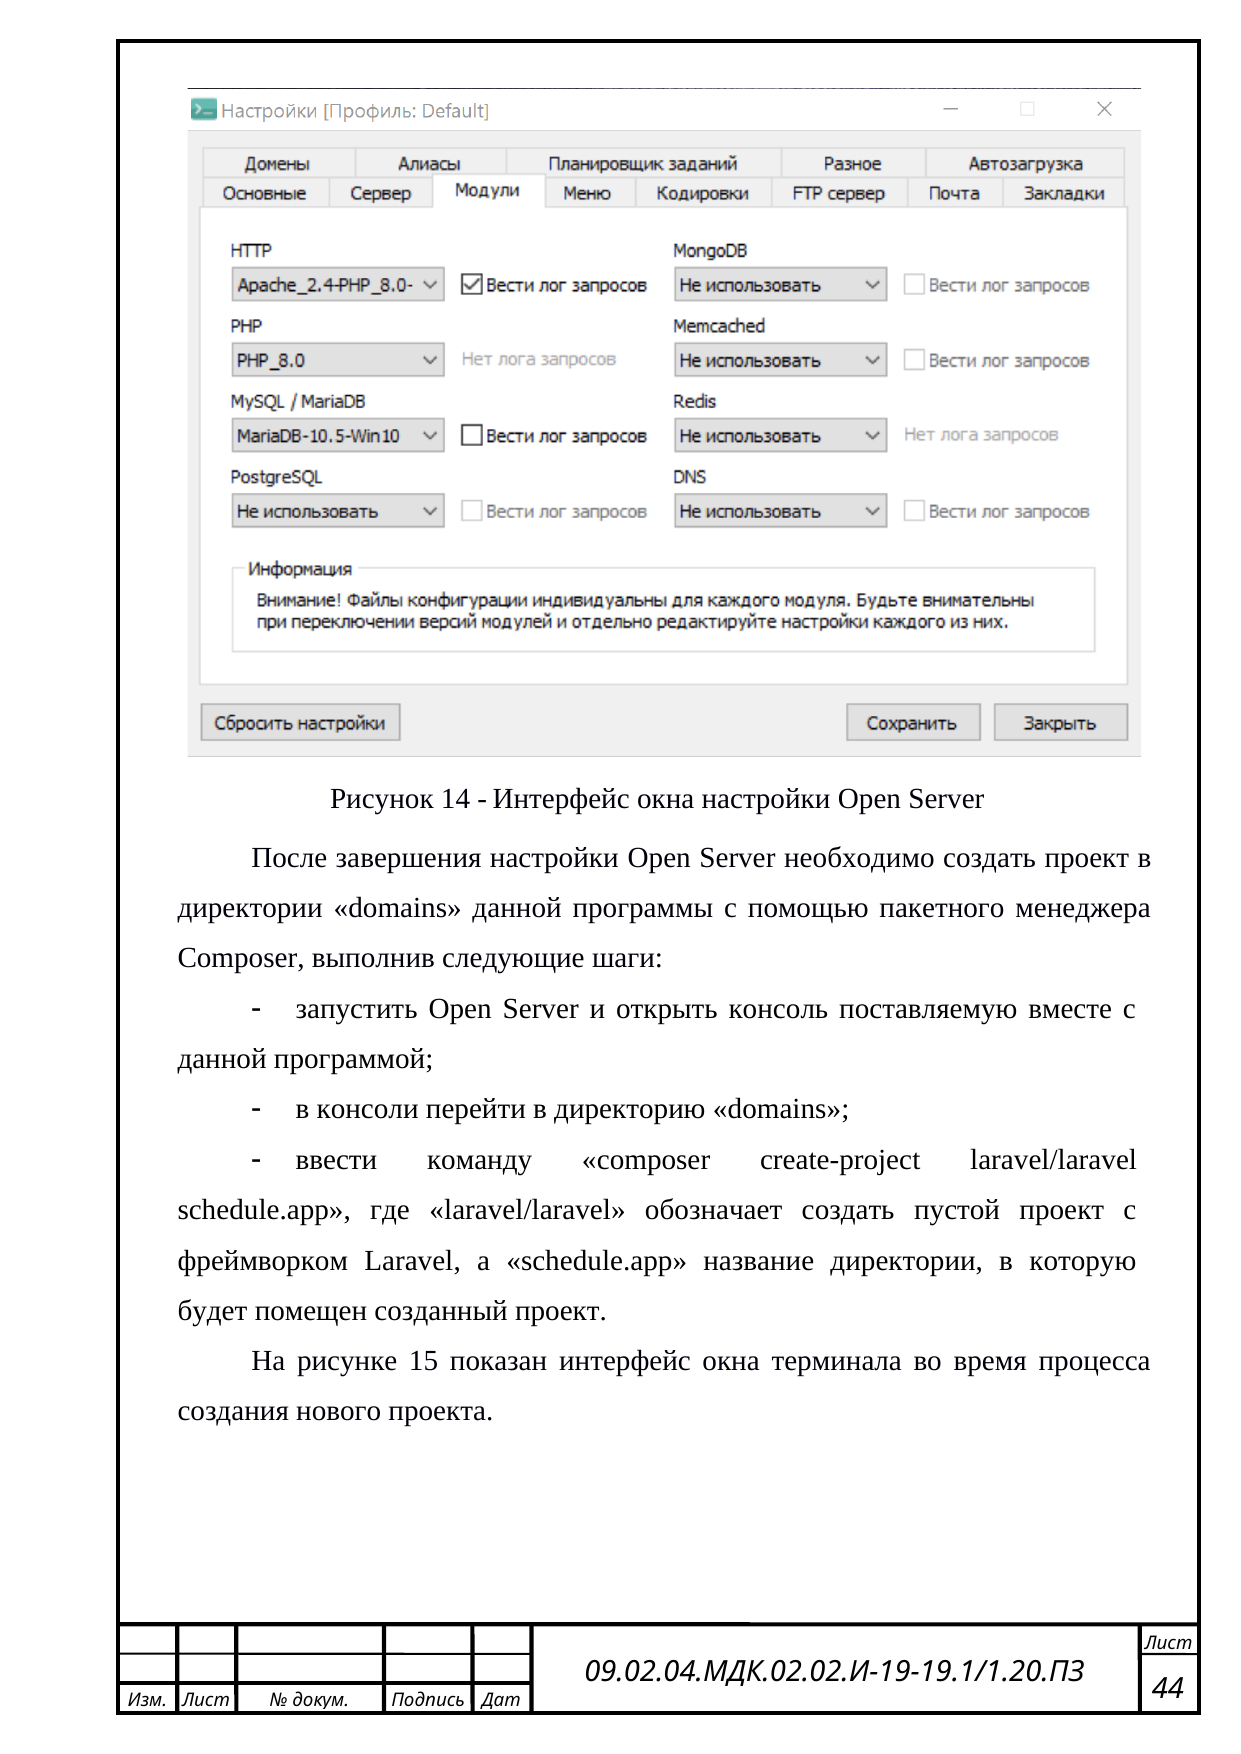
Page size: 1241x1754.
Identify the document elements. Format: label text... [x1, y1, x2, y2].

text После завершения настройки Open Server необходимо создать проект в директории «domains» данной программы с помощью пакетного менеджера Composer, выполнив следующие шаги: [177, 840, 1152, 974]
text Интерфейс окна настройки Open Server [177, 781, 1137, 815]
list запустить Open Server и открыть консоль поставляемую вместе с данной программой; [177, 991, 1137, 1075]
list в консоли перейти в директорию «domains»; [177, 1091, 1137, 1125]
list ввести команду «composer create-project laravel/laravel schedule.app», где «laravel/laravel» обозначает создать пустой проект с фреймворком Laravel, а «schedule.app» название директории, в которую будет помещен созданный проект. [177, 1142, 1137, 1326]
text На рисунке 15 показан интерфейс окна терминала во время процесса создания нового проекта. [177, 1343, 1152, 1427]
picture [187, 88, 1142, 757]
